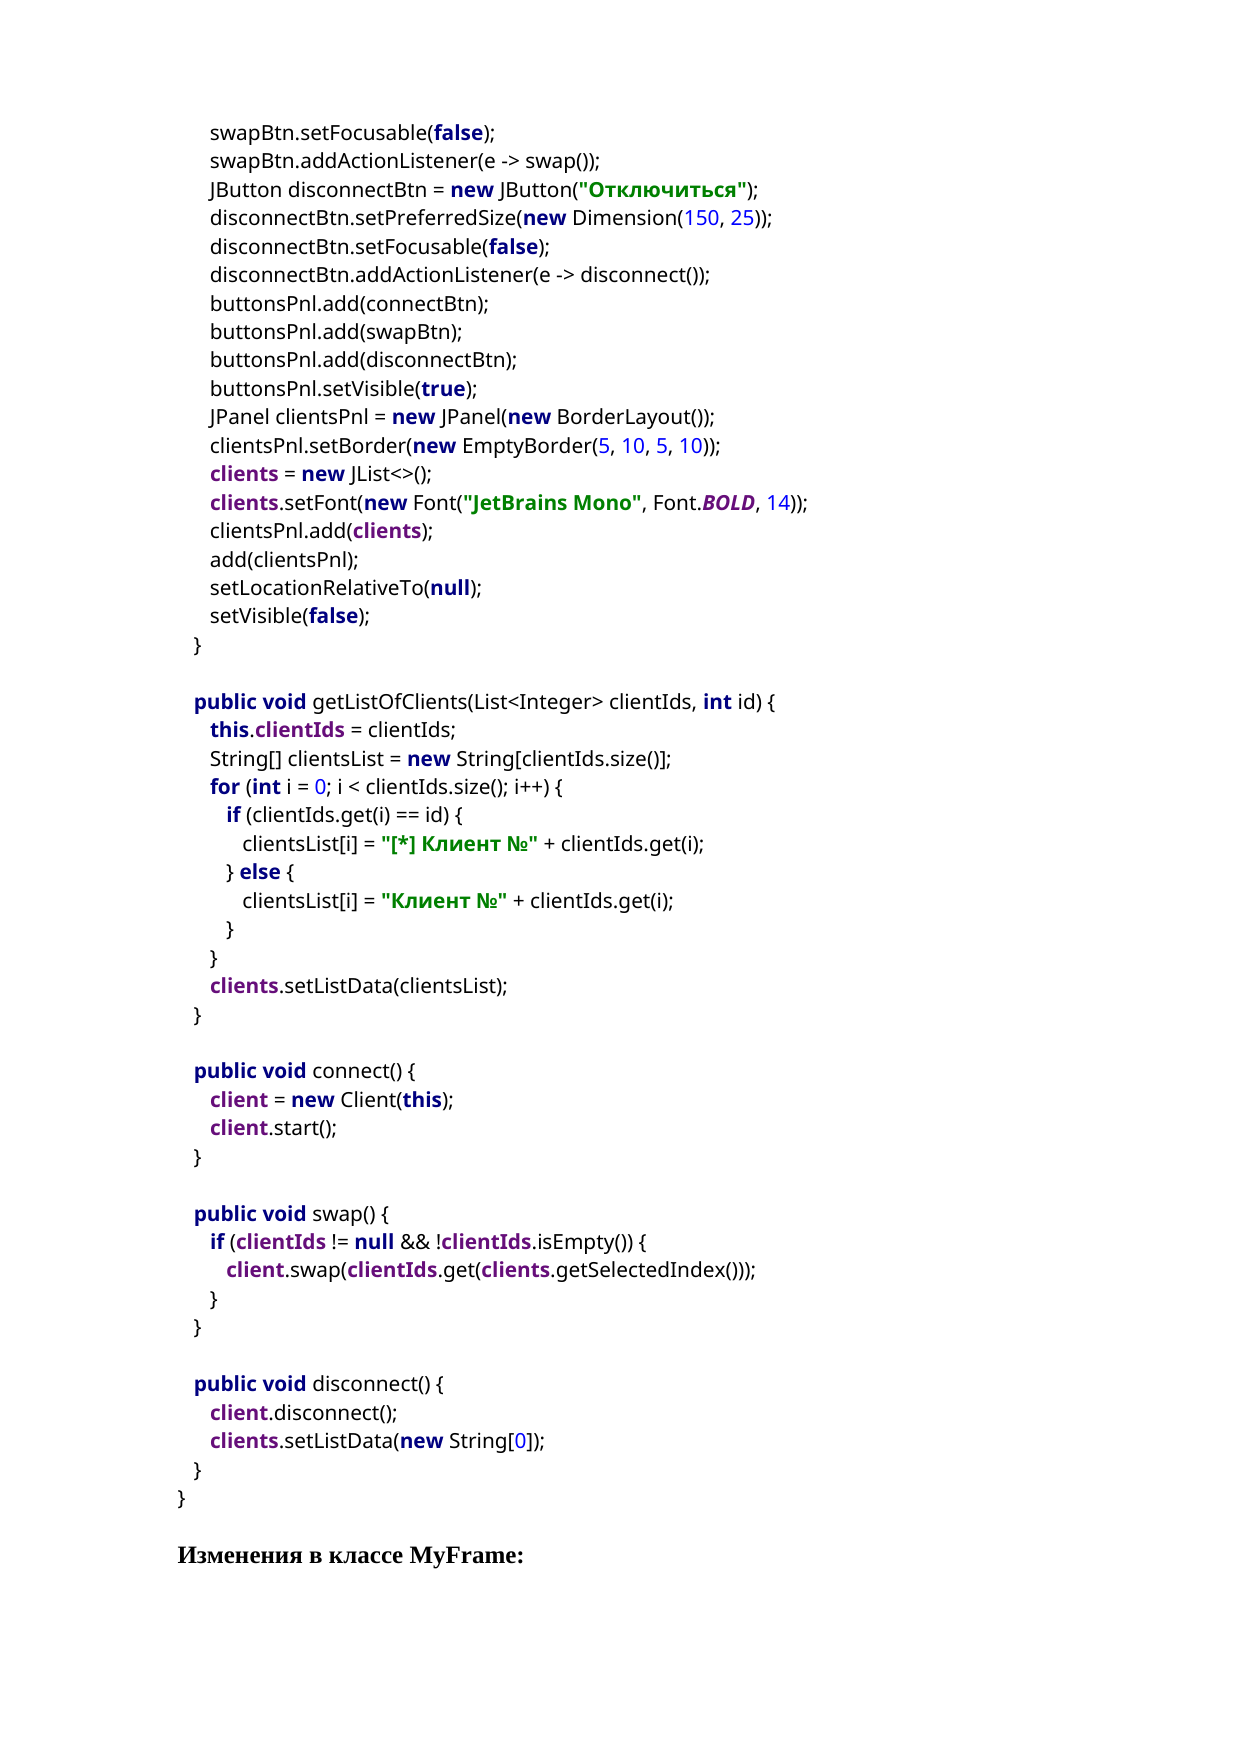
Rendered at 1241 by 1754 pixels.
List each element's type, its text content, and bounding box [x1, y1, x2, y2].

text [177, 118, 1152, 1512]
text Изменения в классе MyFrame: [177, 1540, 1152, 1569]
